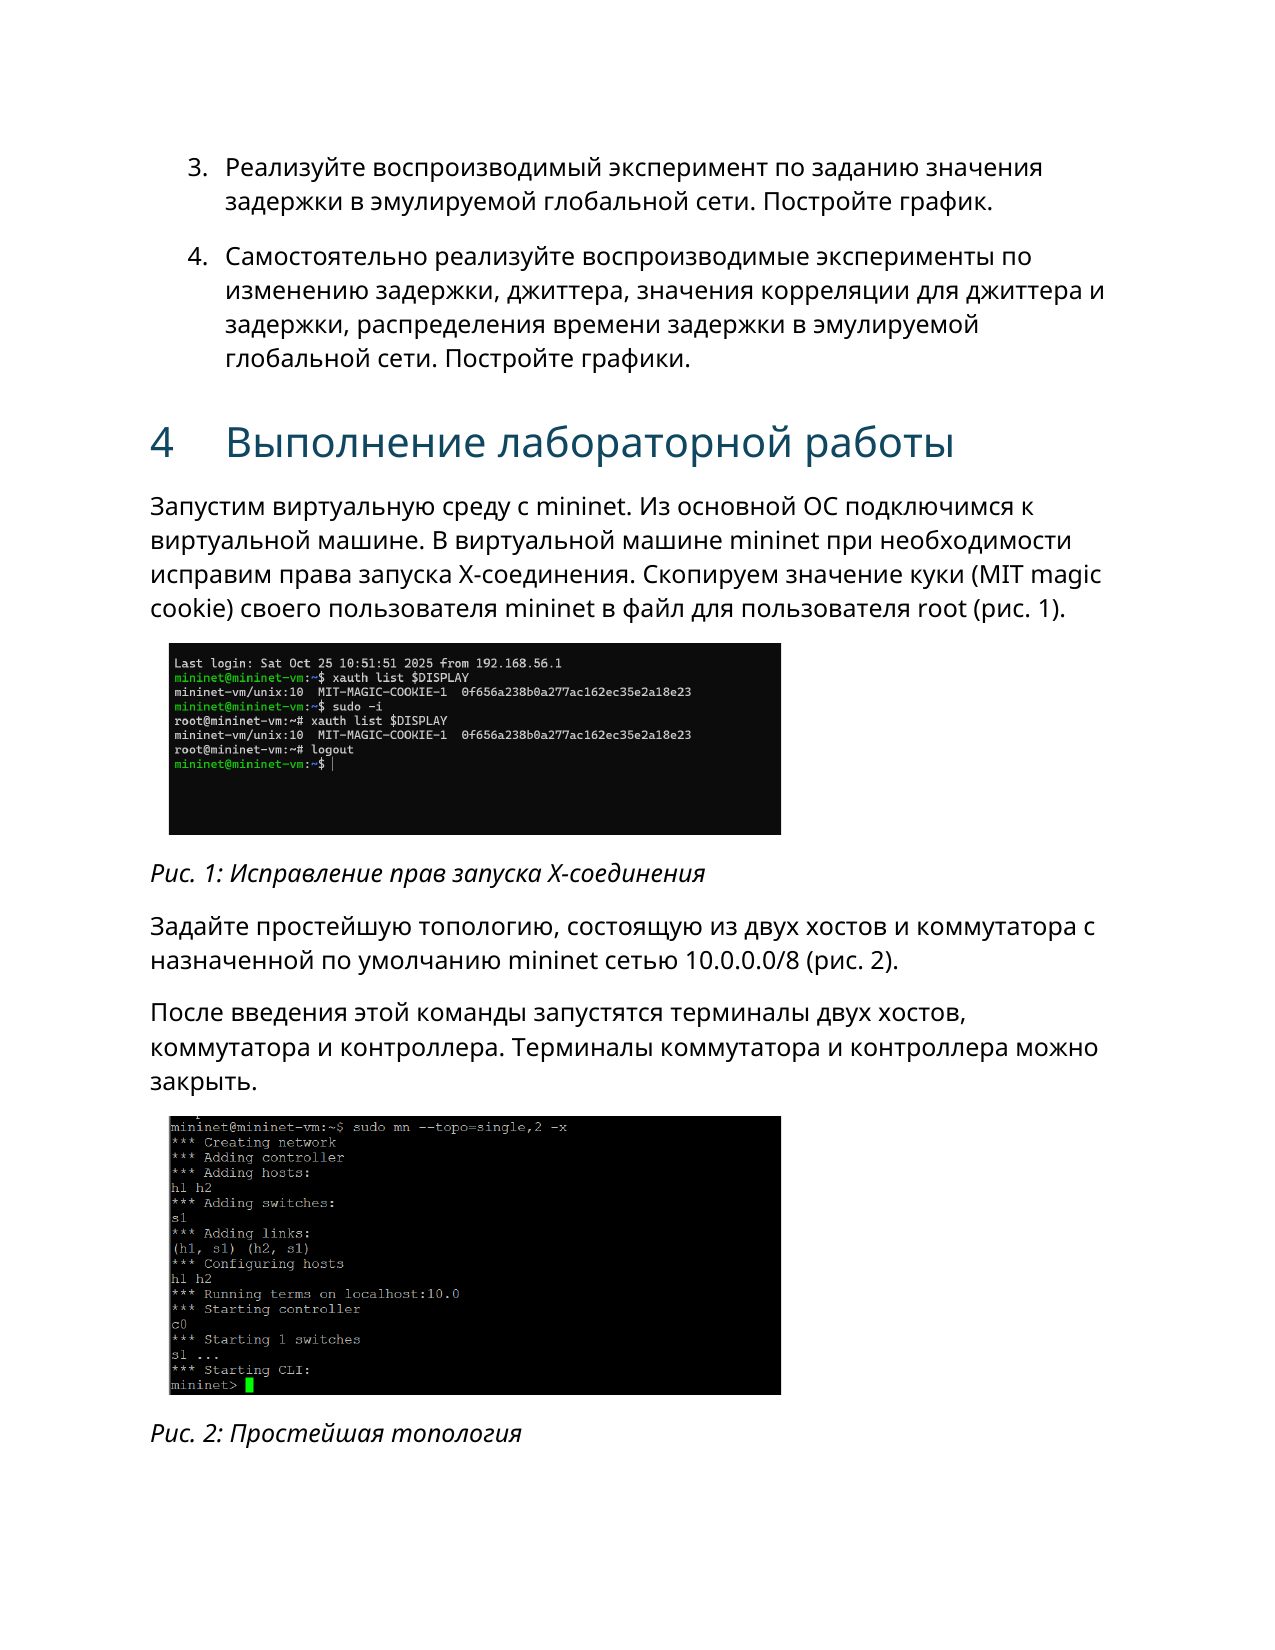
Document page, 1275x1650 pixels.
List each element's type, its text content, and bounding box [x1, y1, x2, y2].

text Рис. 1: Исправление прав запуска X-соединения [150, 855, 1125, 889]
list Реализуйте воспроизводимый эксперимент по заданию значения задержки в эмулируемой глобальной сети. Постройте график. [187, 150, 1125, 218]
picture [168, 1116, 782, 1395]
subtitle 4 Выполнение лабораторной работы [150, 413, 1125, 469]
text Рис. 2: Простейшая топология [150, 1415, 1125, 1449]
picture [168, 643, 782, 835]
list Самостоятельно реализуйте воспроизводимые эксперименты по изменению задержки, джиттера, значения корреляции для джиттера и задержки, распределения времени задержки в эмулируемой глобальной сети. Постройте графики. [187, 239, 1125, 375]
text После введения этой команды запустятся терминалы двух хостов, коммутатора и контроллера. Терминалы коммутатора и контроллера можно закрыть. [150, 995, 1125, 1097]
text Задайте простейшую топологию, состоящую из двух хостов и коммутатора с назначенной по умолчанию mininet сетью 10.0.0.0/8 (рис. 2). [150, 908, 1125, 976]
text Запустим виртуальную среду с mininet. Из основной ОС подключимся к виртуальной машине. В виртуальной машине mininet при необходимости исправим права запуска X-соединения. Скопируем значение куки (MIT magic cookie) своего пользователя mininet в файл для пользователя root (рис. 1). [150, 488, 1125, 624]
